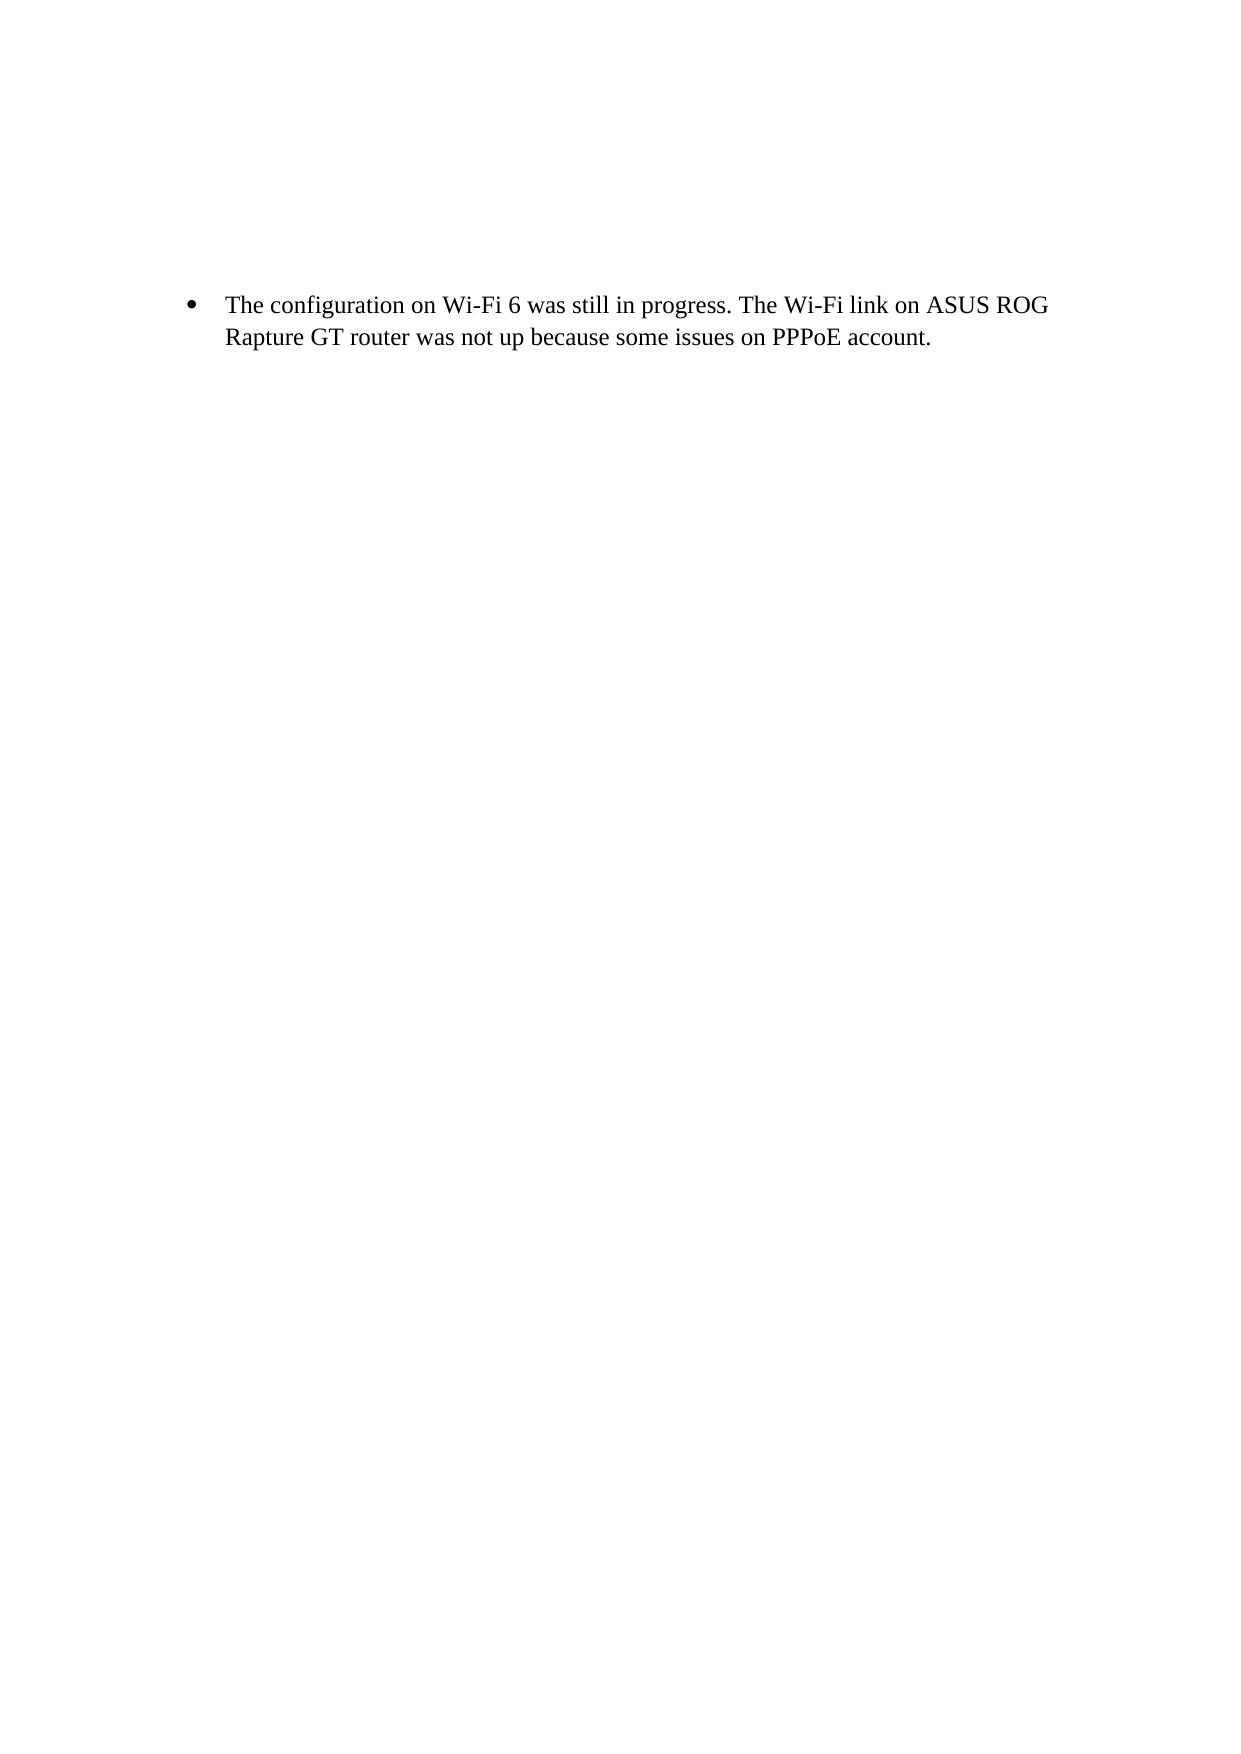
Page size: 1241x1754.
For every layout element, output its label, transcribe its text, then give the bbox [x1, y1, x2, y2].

list The configuration on Wi-Fi 6 was still in progress. The Wi-Fi link on ASUS ROG Rapture GT router was not up because some issues on PPPoE account. [187, 291, 1090, 350]
